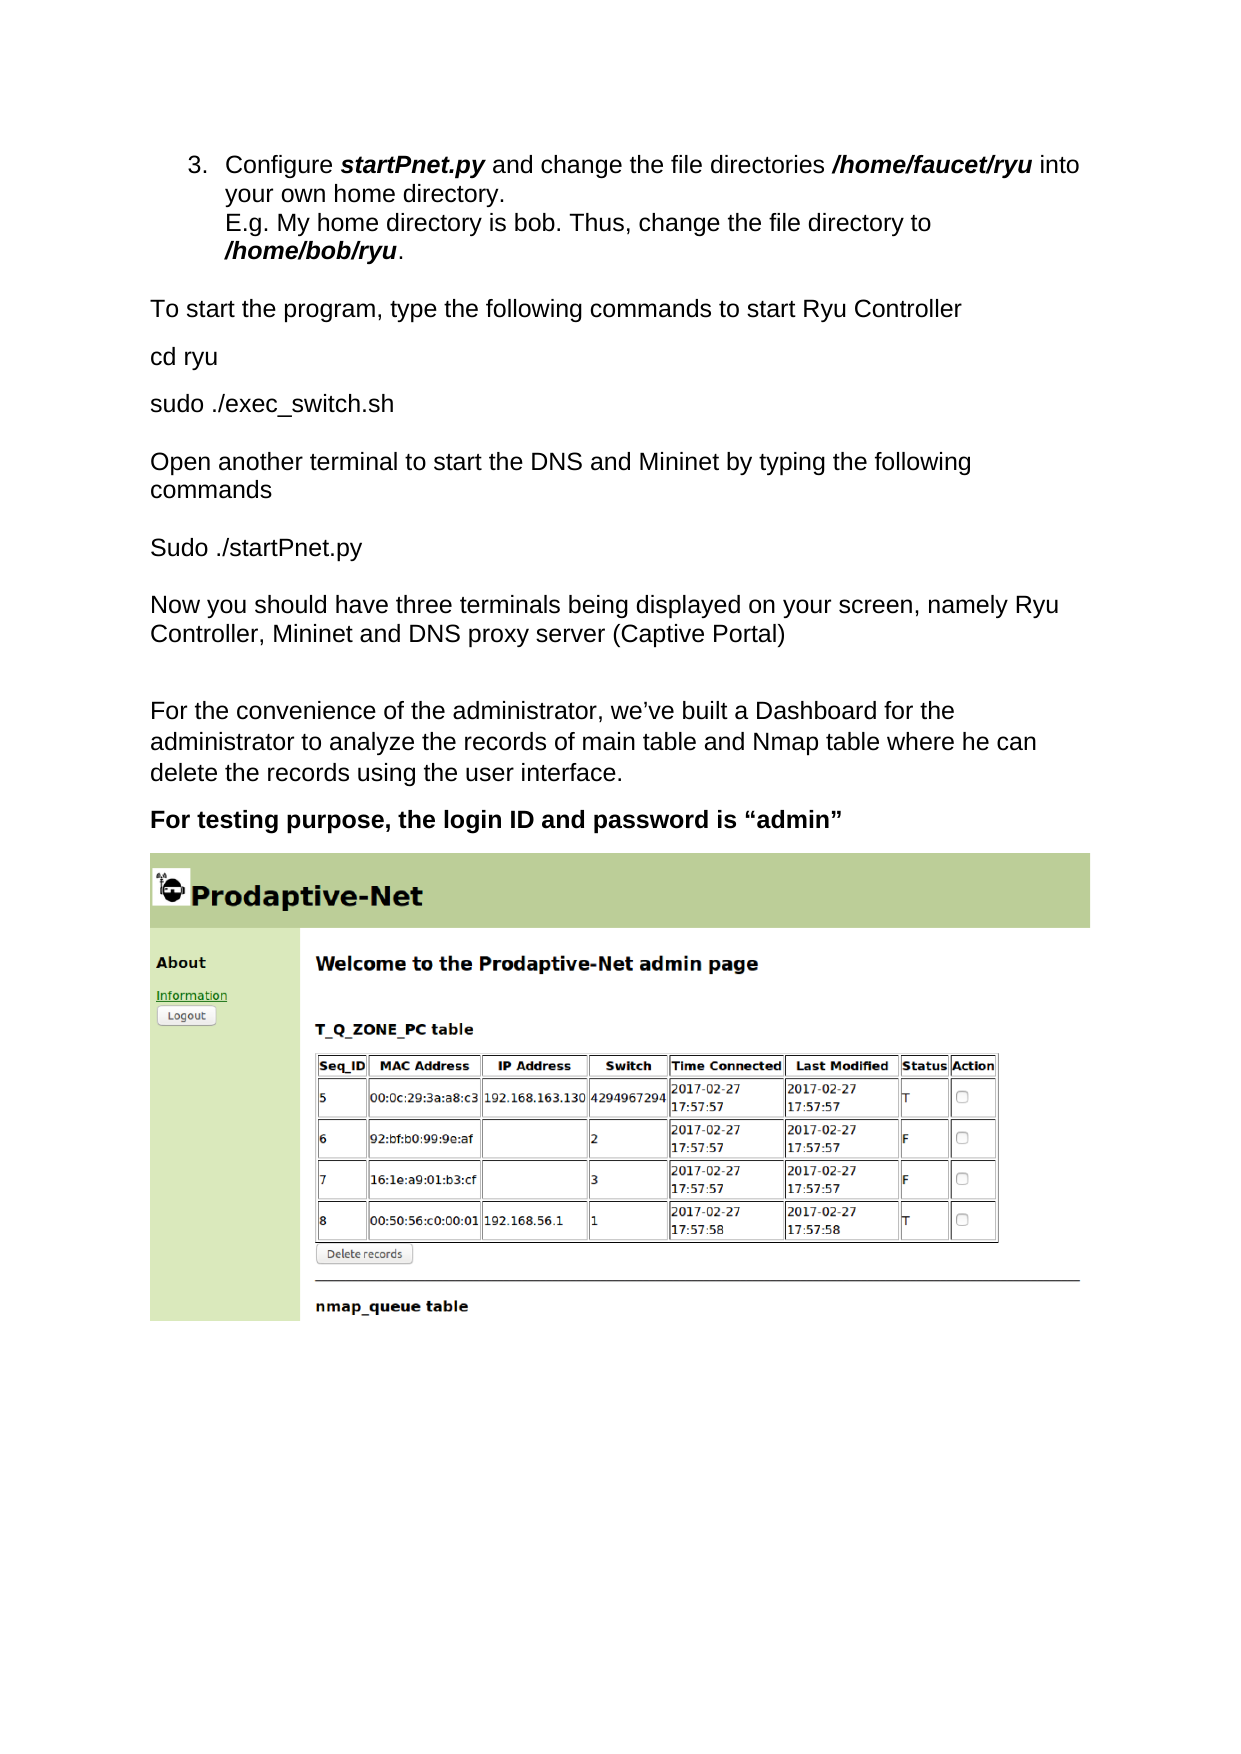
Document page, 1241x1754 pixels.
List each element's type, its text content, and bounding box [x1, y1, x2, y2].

text cd ryu [150, 341, 1090, 370]
text To start the program, type the following commands to start Ryu Controller [150, 294, 1090, 322]
list Configure startPnet.py and change the file directories /home/faucet/ryu into your own home directory. [187, 150, 1090, 207]
text Sudo ./startPnet.py [150, 533, 1090, 562]
text For the convenience of the administrator, we’ve built a Dashboard for the administrator to analyze the records of main table and Nmap table where he can delete the records using the user interface. [150, 696, 1090, 786]
text sudo ./exec_switch.sh [150, 389, 1090, 418]
picture [150, 853, 1091, 1321]
text Now you should have three terminals being displayed on your screen, namely Ryu Controller, Mininet and DNS proxy server (Captive Portal) [150, 590, 1090, 648]
text Open another terminal to start the DNS and Mininet by typing the following commands [150, 447, 1090, 504]
text E.g. My home directory is bob. Thus, change the file directory to /home/bob/ryu. [225, 207, 1090, 265]
text For testing purpose, the login ID and password is “admin” [150, 805, 1090, 834]
